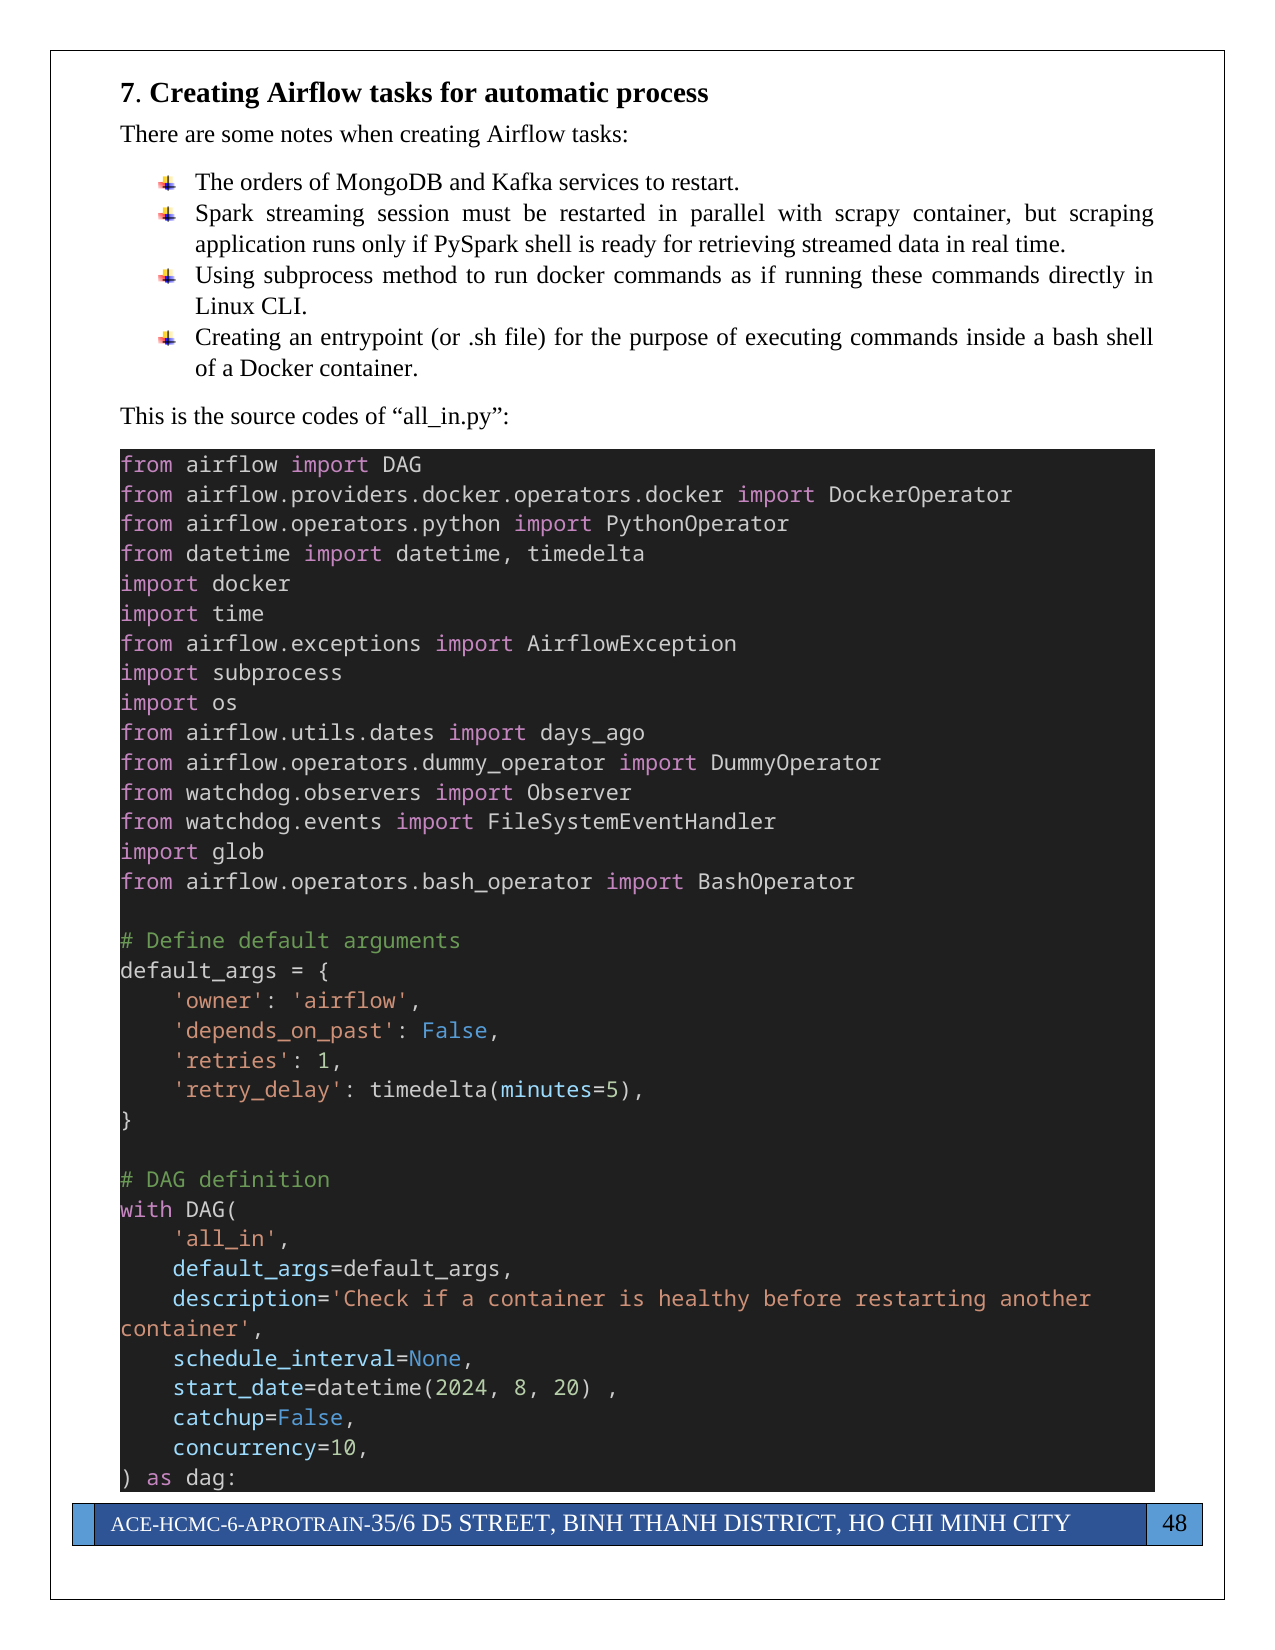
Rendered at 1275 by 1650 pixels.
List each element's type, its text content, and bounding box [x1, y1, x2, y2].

text concurrency=10, [120, 1432, 1155, 1462]
text from watchdog.observers import Observer [120, 777, 1155, 806]
list The orders of MongoDB and Kafka services to restart. [157, 167, 1155, 196]
text import time [120, 598, 1155, 628]
list Spark streaming session must be restarted in parallel with scrapy container, but scraping application runs only if PySpark shell is ready for retrieving streamed data in real time. [157, 198, 1155, 258]
text # DAG definition [120, 1164, 1155, 1194]
picture [158, 205, 176, 222]
text 'retries': 1, [120, 1045, 1155, 1074]
text } [120, 1104, 1155, 1134]
text from airflow.operators.bash_operator import BashOperator [120, 866, 1155, 896]
text from airflow.exceptions import AirflowException [120, 628, 1155, 657]
picture [158, 329, 176, 346]
text from datetime import datetime, timedelta [120, 538, 1155, 568]
text from airflow.providers.docker.operators.docker import DockerOperator [120, 479, 1155, 508]
text from airflow.utils.dates import days_ago [120, 717, 1155, 747]
text import docker [120, 568, 1155, 598]
text # Define default arguments [120, 926, 1155, 955]
text 'retry_delay': timedelta(minutes=5), [120, 1074, 1155, 1104]
text schedule_interval=None, [120, 1343, 1155, 1372]
text description='Check if a container is healthy before restarting another container', [120, 1283, 1155, 1343]
text start_date=datetime(2024, 8, 20) , [120, 1372, 1155, 1402]
text 'depends_on_past': False, [120, 1015, 1155, 1045]
text from airflow import DAG [120, 449, 1155, 479]
list Using subprocess method to run docker commands as if running these commands directly in Linux CLI. [157, 260, 1155, 320]
text default_args=default_args, [120, 1253, 1155, 1283]
picture [158, 267, 176, 284]
text 'owner': 'airflow', [120, 985, 1155, 1015]
text 'all_in', [120, 1223, 1155, 1253]
text ) as dag: [120, 1462, 1155, 1492]
text This is the source codes of “all_in.py”: [120, 401, 1155, 430]
picture [158, 174, 176, 191]
text import glob [120, 836, 1155, 866]
text with DAG( [120, 1194, 1155, 1223]
text There are some notes when creating Airflow tasks: [120, 119, 1155, 148]
text from airflow.operators.python import PythonOperator [120, 508, 1155, 538]
list Creating an entrypoint (or .sh file) for the purpose of executing commands inside a bash shell of a Docker container. [157, 322, 1155, 382]
text from airflow.operators.dummy_operator import DummyOperator [120, 747, 1155, 777]
text import os [120, 687, 1155, 717]
text import subprocess [120, 657, 1155, 687]
text catchup=False, [120, 1402, 1155, 1432]
subtitle 7. Creating Airflow tasks for automatic process [120, 75, 1155, 108]
text default_args = { [120, 955, 1155, 985]
text from watchdog.events import FileSystemEventHandler [120, 806, 1155, 836]
